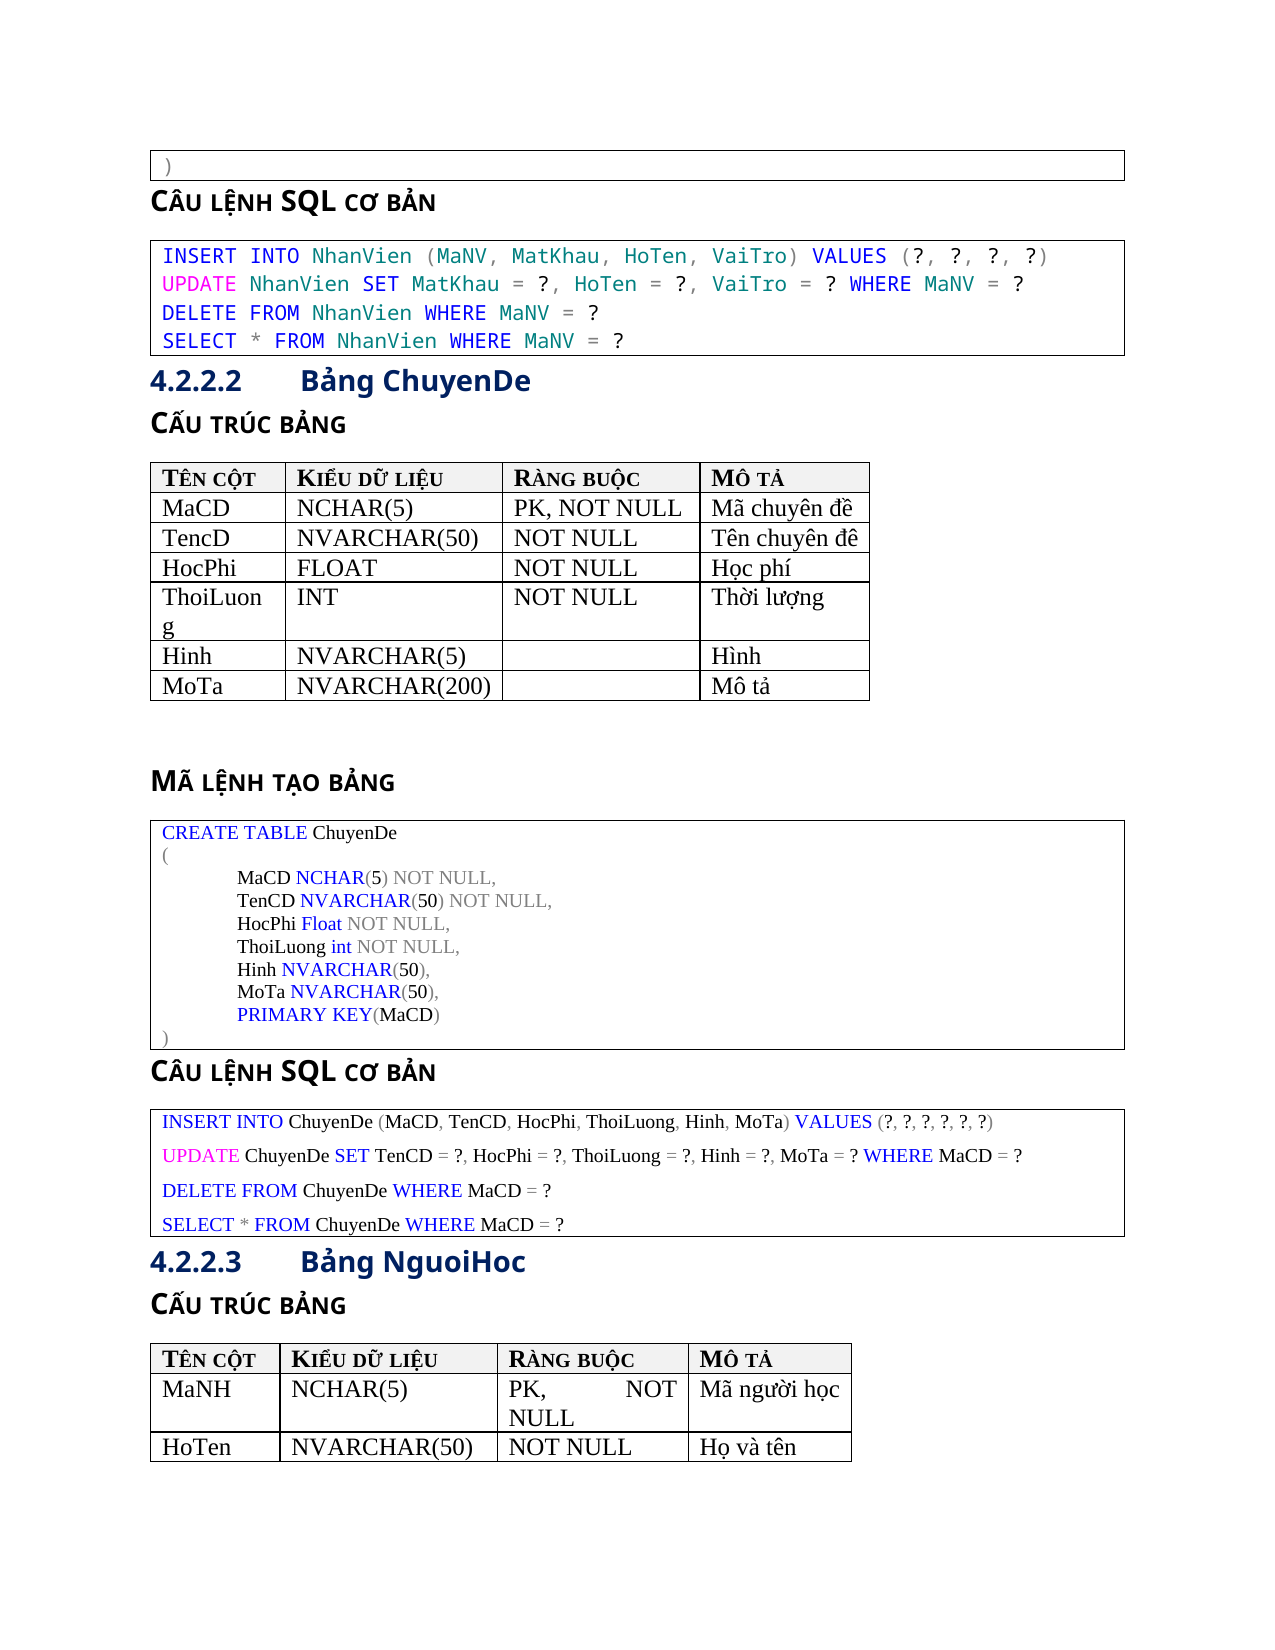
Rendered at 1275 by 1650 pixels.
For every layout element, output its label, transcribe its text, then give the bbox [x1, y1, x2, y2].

text Cấu trúc bảng [150, 403, 1125, 442]
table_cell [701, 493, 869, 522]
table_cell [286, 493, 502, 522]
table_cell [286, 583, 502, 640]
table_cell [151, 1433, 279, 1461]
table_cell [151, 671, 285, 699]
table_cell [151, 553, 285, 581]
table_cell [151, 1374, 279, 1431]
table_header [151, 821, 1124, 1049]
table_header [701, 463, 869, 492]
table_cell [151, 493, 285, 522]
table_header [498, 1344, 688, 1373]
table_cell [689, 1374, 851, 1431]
subtitle Bảng ChuyenDe [150, 360, 1125, 400]
text Câu lệnh SQL cơ bản [150, 1050, 1125, 1089]
text Mã lệnh tạo bảng [150, 760, 1125, 800]
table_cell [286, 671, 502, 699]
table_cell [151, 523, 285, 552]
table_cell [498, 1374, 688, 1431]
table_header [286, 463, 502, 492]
text Câu lệnh SQL cơ bản [150, 181, 1125, 220]
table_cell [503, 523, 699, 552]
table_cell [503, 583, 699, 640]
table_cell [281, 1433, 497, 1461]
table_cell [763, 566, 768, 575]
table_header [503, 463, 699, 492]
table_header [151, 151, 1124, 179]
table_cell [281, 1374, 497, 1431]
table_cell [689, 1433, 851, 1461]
text Cấu trúc bảng [150, 1284, 1125, 1323]
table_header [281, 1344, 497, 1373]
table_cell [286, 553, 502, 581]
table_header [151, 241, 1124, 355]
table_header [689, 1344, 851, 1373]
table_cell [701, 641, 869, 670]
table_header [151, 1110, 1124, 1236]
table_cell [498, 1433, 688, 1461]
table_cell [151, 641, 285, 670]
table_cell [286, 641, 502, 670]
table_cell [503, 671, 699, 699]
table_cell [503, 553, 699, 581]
subtitle Bảng NguoiHoc [150, 1241, 1125, 1281]
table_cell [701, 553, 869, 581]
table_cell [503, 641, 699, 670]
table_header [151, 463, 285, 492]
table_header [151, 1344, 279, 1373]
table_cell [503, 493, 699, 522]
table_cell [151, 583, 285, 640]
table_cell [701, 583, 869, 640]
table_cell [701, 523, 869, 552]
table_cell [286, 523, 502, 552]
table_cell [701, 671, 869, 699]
